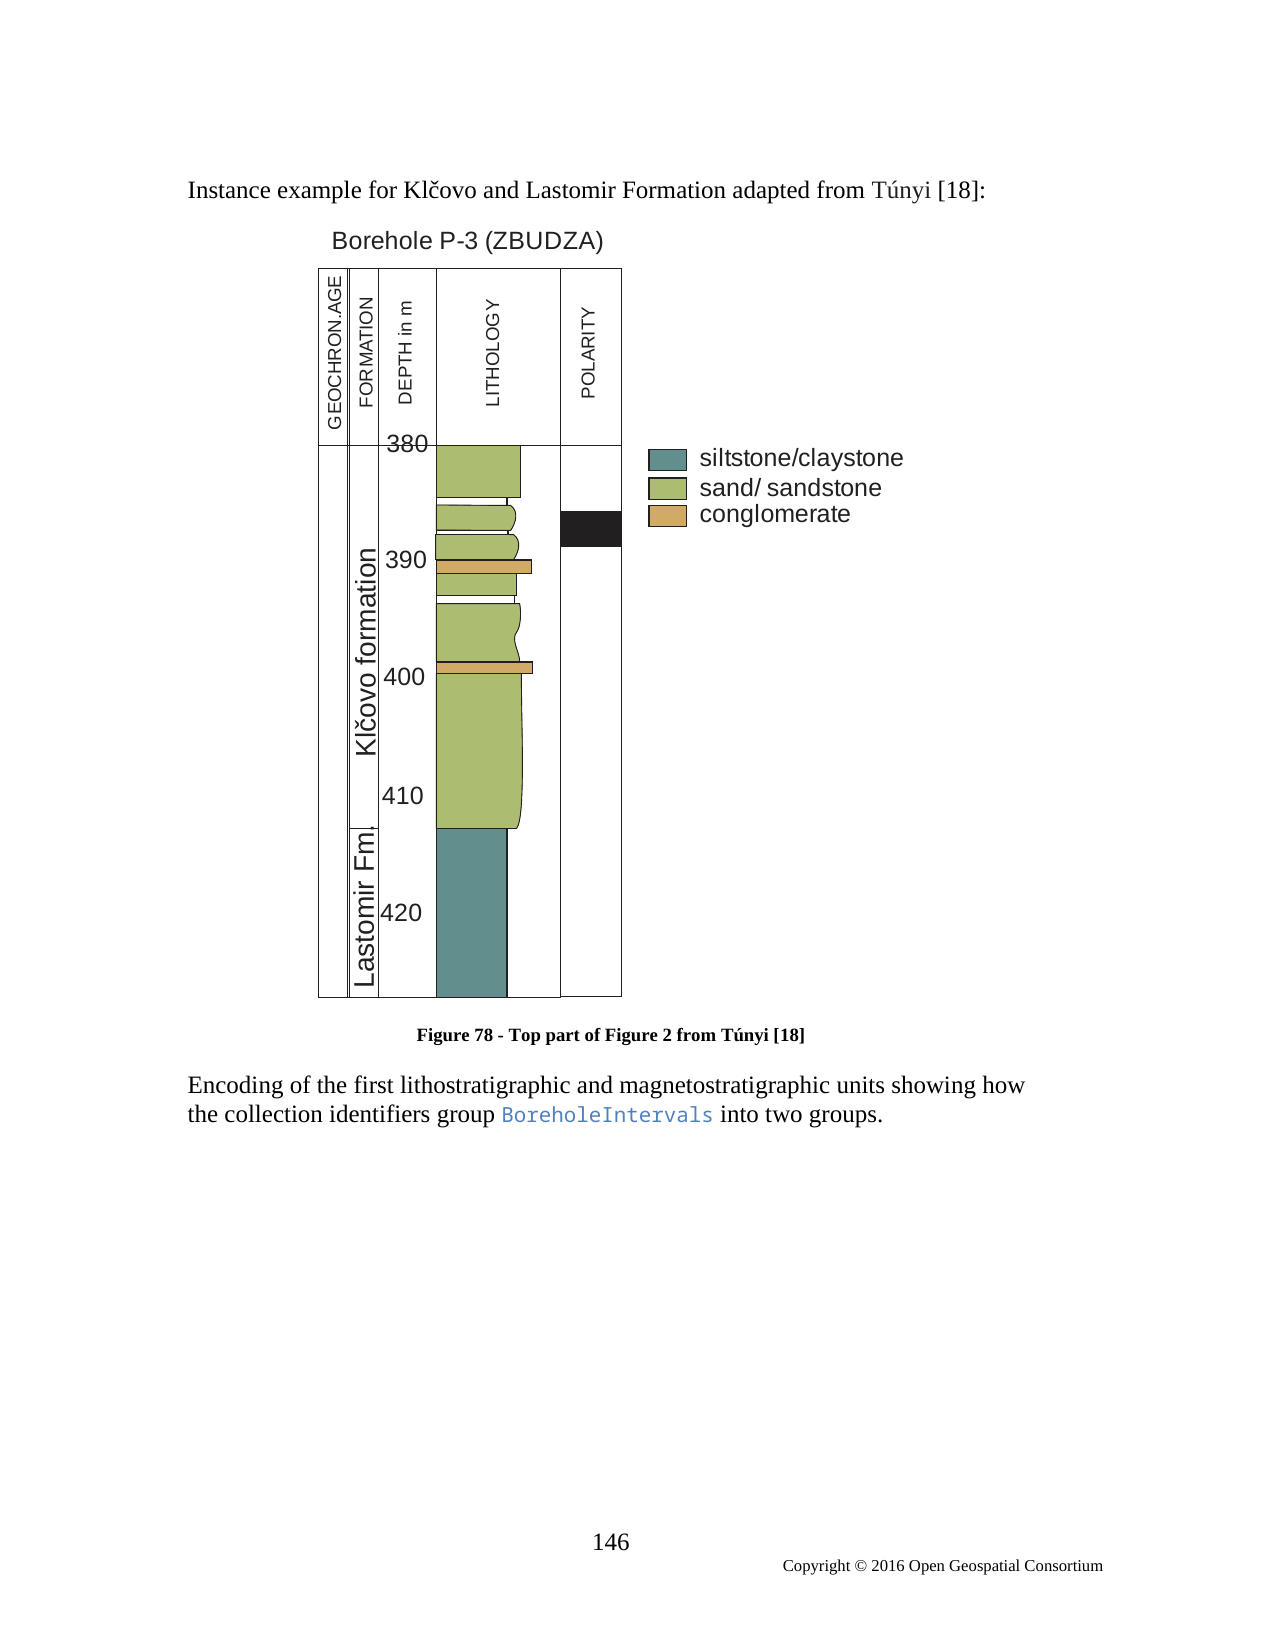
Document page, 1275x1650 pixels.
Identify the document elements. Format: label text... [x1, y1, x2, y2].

text Encoding of the first lithostratigraphic and magnetostratigraphic units showing how the collection identifiers group BoreholeIntervals into two groups. [187, 1071, 1034, 1129]
text Figure 78 - Top part of Figure 2 from Túnyi [18] [187, 1024, 1034, 1046]
text Instance example for Klčovo and Lastomir Formation adapted from Túnyi [18]: [187, 175, 1034, 204]
